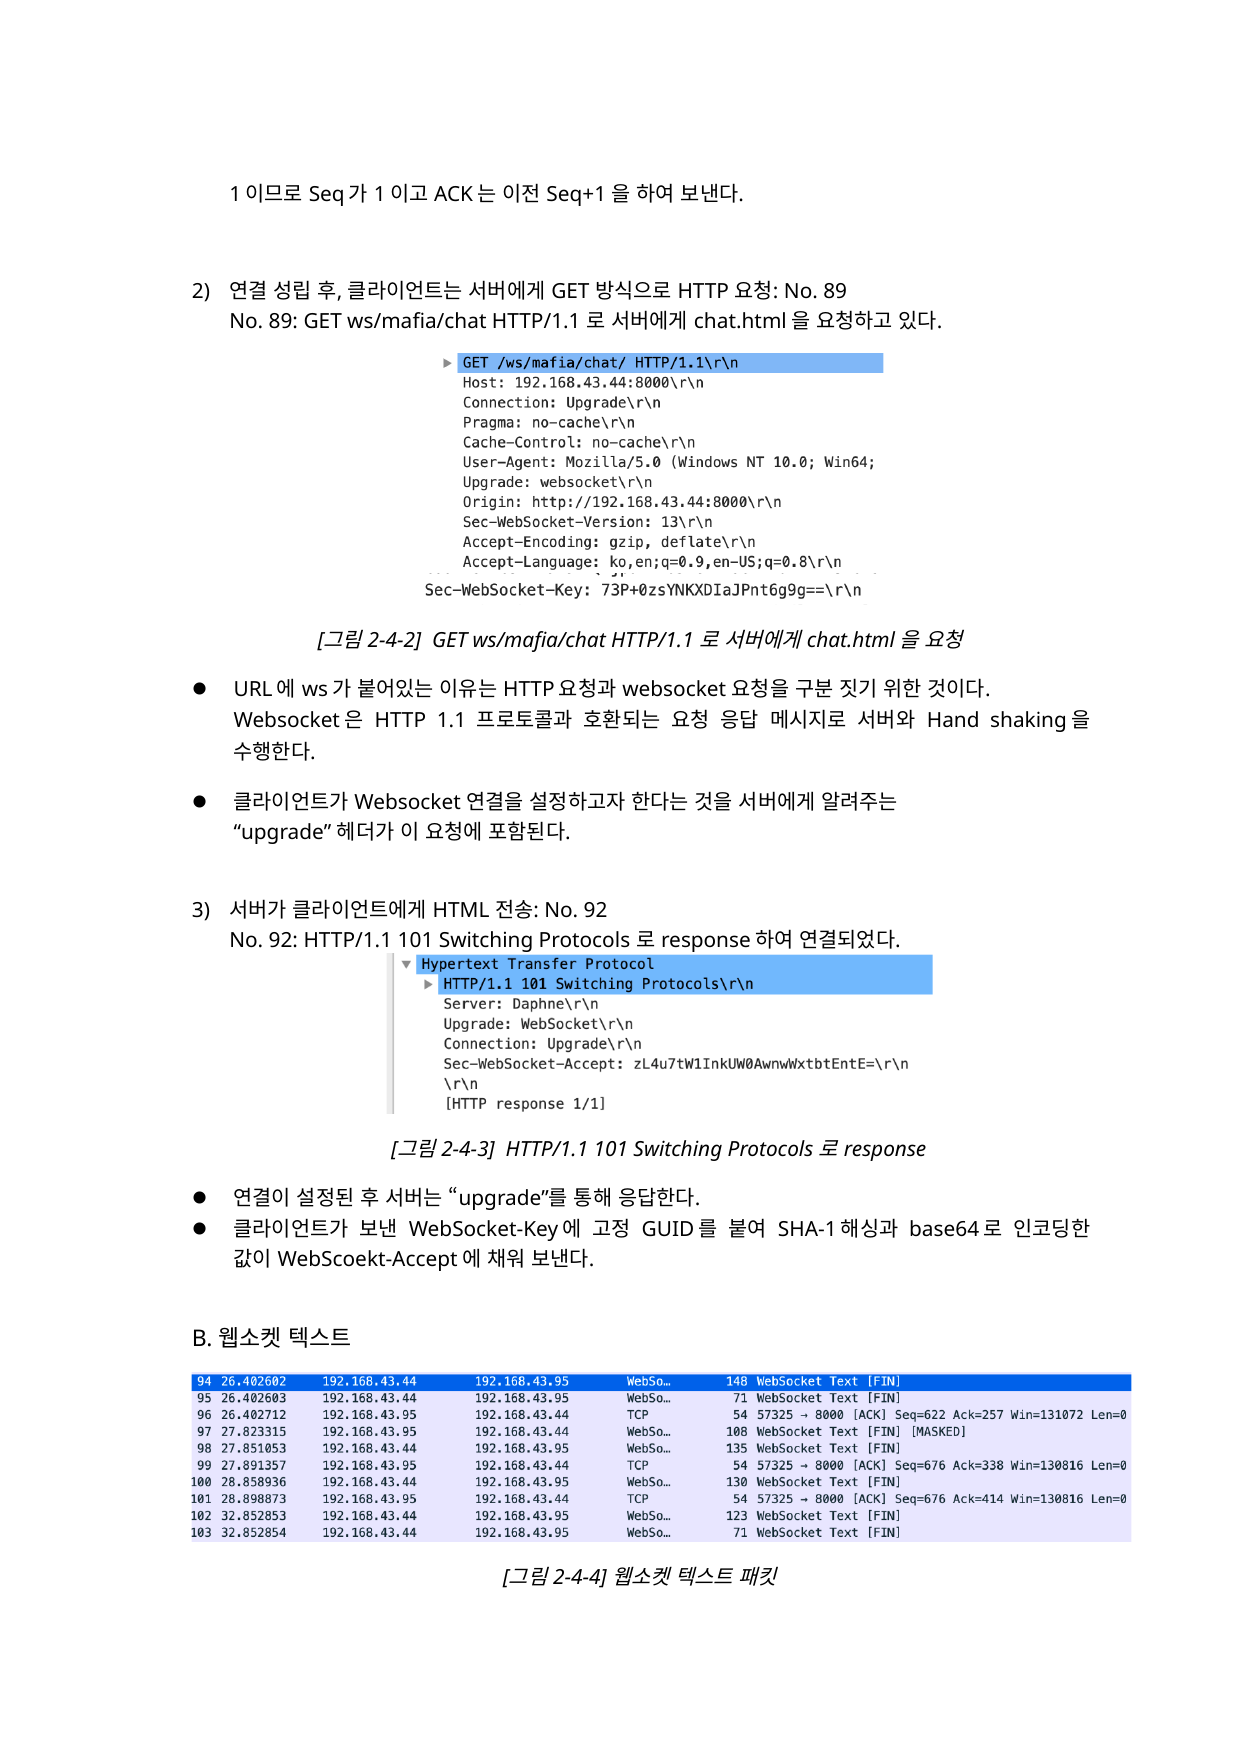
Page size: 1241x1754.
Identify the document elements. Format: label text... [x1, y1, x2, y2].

picture [410, 573, 909, 605]
list URL에 ws가 붙어있는 이유는 HTTP요청과 websocket 요청을 구분 짓기 위한 것이다. [192, 673, 1090, 703]
list 연결 성립 후, 클라이언트는 서버에게 GET 방식으로 HTTP 요청: No. 89 [192, 274, 1090, 304]
list 클라이언트가 보낸 WebSocket-Key에 고정 GUID를 붙여 SHA-1해싱과 base64로 인코딩한 값이 WebScoekt-Accept에 채워 보낸다. [192, 1212, 1090, 1272]
list 서버가 클라이언트에게 HTML 전송: No. 92 No. 92: HTTP/1.1 101 Switching Protocols 로 response하여 연결되었다. [192, 893, 1090, 953]
text [그림 2-4-2] GET ws/mafia/chat HTTP/1.1 로 서버에게 chat.html을 요청 [150, 623, 1090, 653]
text [그림 2-4-4] 웹소켓 텍스트 패킷 [150, 1560, 1090, 1590]
picture [386, 953, 933, 1114]
list 연결이 설정된 후 서버는 “upgrade”를 통해 응답한다. [192, 1181, 1090, 1212]
list Websocket은 HTTP 1.1 프로토콜과 호환되는 요청 응답 메시지로 서버와 Hand shaking을 수행한다. [233, 703, 1090, 766]
list No. 89: GET ws/mafia/chat HTTP/1.1 로 서버에게 chat.html을 요청하고 있다. [229, 304, 1090, 334]
list [그림 2-4-3] HTTP/1.1 101 Switching Protocols 로 response [229, 1132, 1090, 1162]
text B. 웹소켓 텍스트 [150, 1320, 1090, 1353]
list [229, 177, 1090, 207]
picture [436, 353, 884, 572]
list 클라이언트가 Websocket 연결을 설정하고자 한다는 것을 서버에게 알려주는 “upgrade” 헤더가 이 요청에 포함된다. [192, 785, 1090, 846]
picture [191, 1372, 1132, 1542]
